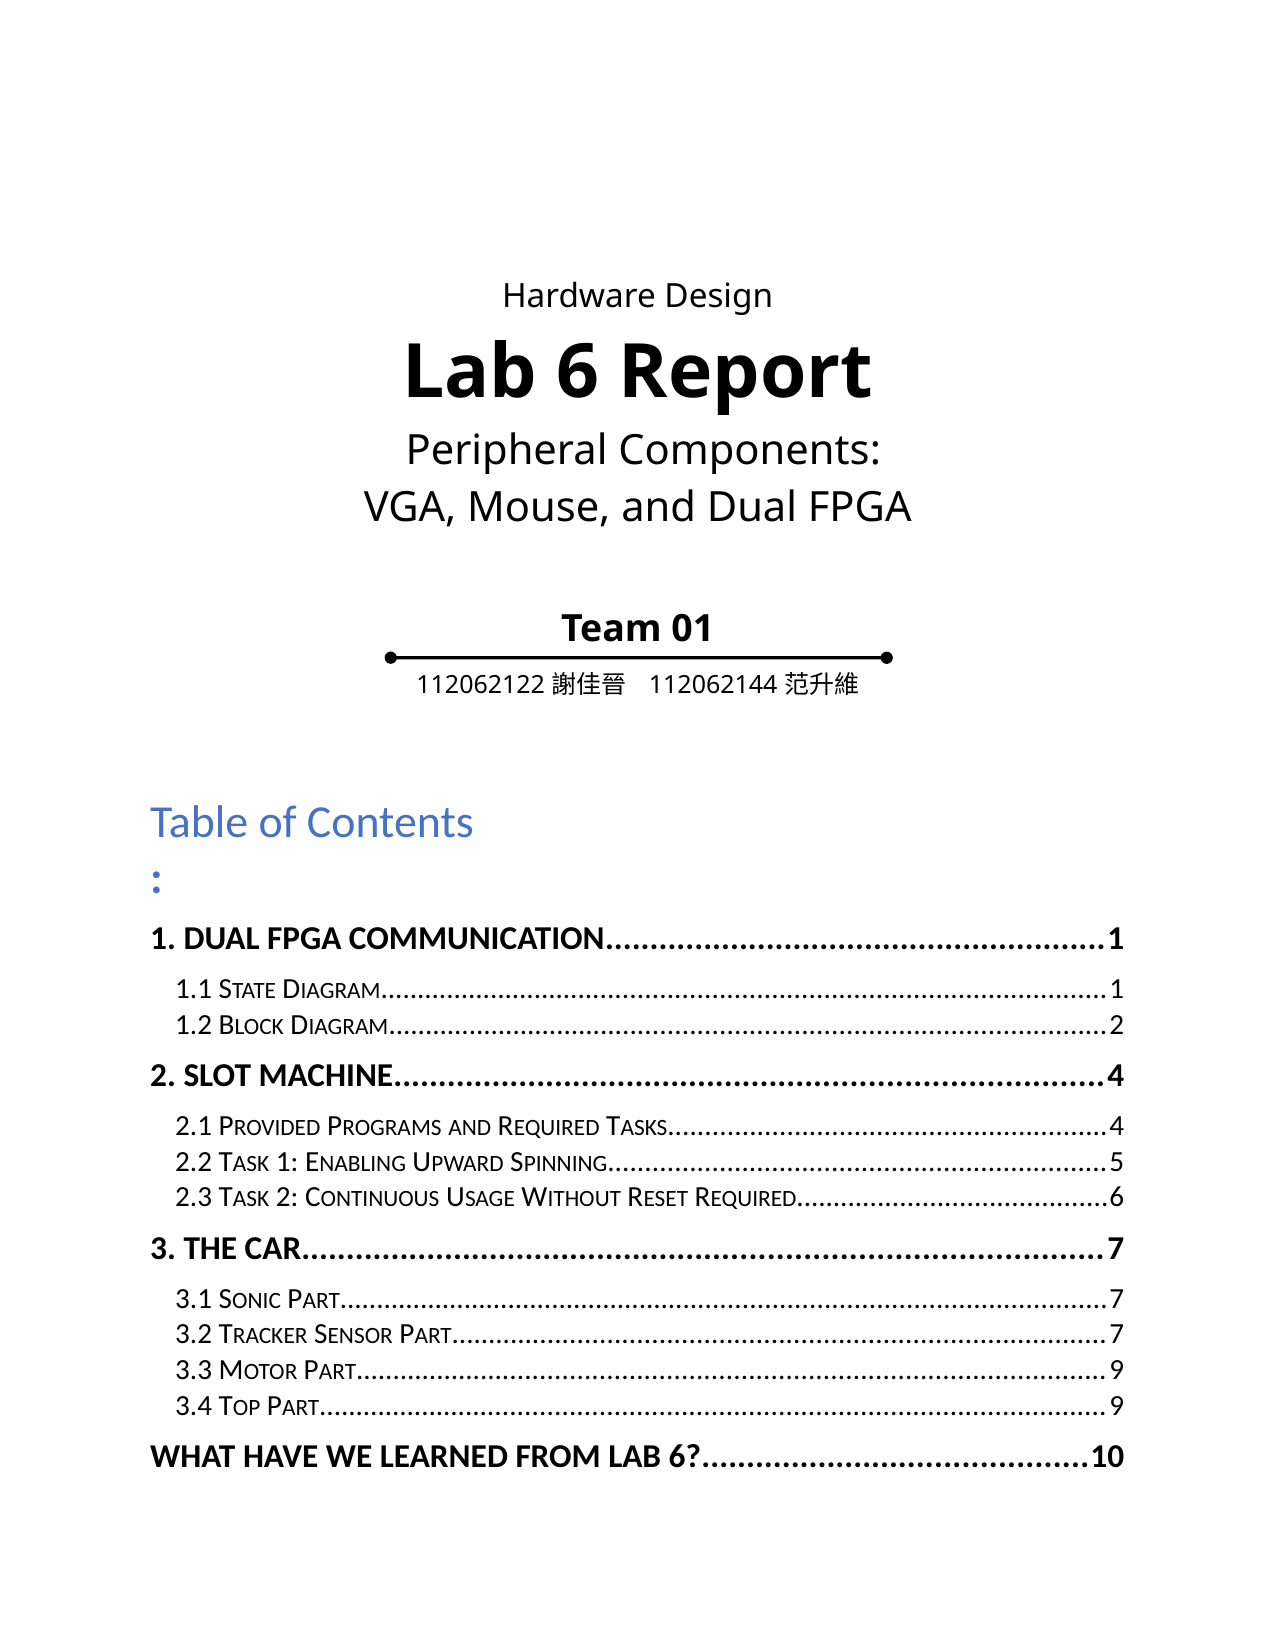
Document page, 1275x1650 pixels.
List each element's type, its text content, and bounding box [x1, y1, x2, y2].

text Peripheral Components: [150, 420, 1125, 476]
text Hardware Design [150, 272, 1125, 317]
text Team 01 [150, 601, 1125, 652]
text 112062122 謝佳晉 112062144 范升維 [150, 665, 1125, 701]
text VGA, Mouse, and Dual FPGA [150, 476, 1125, 533]
text Lab 6 Report [150, 317, 1125, 420]
